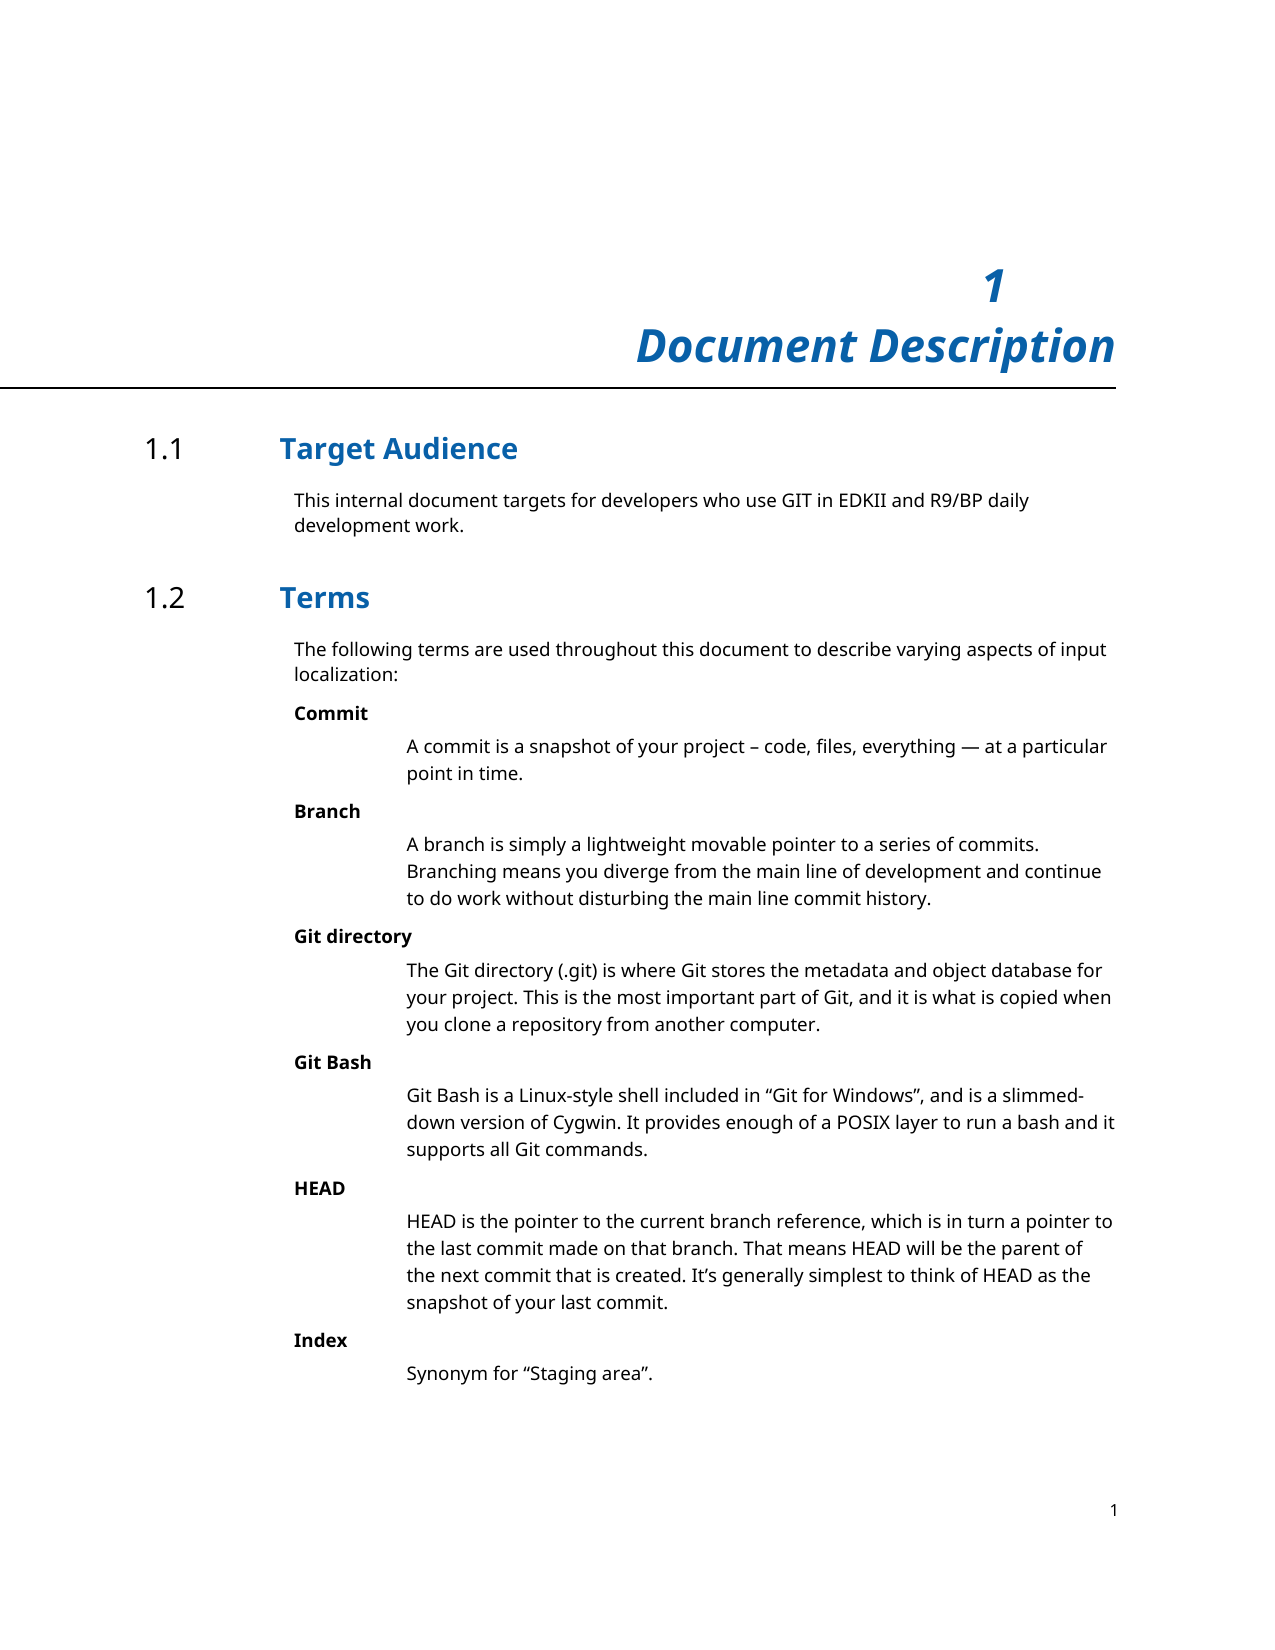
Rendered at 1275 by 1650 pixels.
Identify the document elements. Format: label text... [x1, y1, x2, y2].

text Git Bash is a Linux-style shell included in “Git for Windows”, and is a slimmed-down version of Cygwin. It provides enough of a POSIX layer to run a bash and it supports all Git commands. [406, 1081, 1116, 1162]
text This internal document targets for developers who use GIT in EDKII and R9/BP daily development work. [294, 487, 1116, 538]
text A commit is a snapshot of your project – code, files, everything — at a particular point in time. [406, 732, 1116, 786]
text HEAD is the pointer to the current branch reference, which is in turn a pointer to the last commit made on that branch. That means HEAD will be the parent of the next commit that is created. It’s generally simplest to think of HEAD as the snapshot of your last commit. [406, 1207, 1116, 1315]
text Commit [294, 700, 1116, 725]
text The Git directory (.git) is where Git stores the metadata and object database for your project. This is the most important part of Git, and it is what is copied when you clone a repository from another computer. [406, 956, 1116, 1037]
text Synonym for “Staging area”. [406, 1359, 1116, 1386]
text A branch is simply a lightweight movable pointer to a series of commits. Branching means you diverge from the main line of development and continue to do work without disturbing the main line commit history. [406, 830, 1116, 911]
text HEAD [294, 1175, 1116, 1200]
subtitle Target Audience [144, 431, 1116, 466]
text Git Bash [294, 1049, 1116, 1075]
text Index [294, 1327, 1116, 1353]
subtitle Terms [144, 580, 1116, 615]
text Branch [294, 798, 1116, 824]
text Git directory [294, 924, 1116, 949]
text The following terms are used throughout this document to describe varying aspects of input localization: [294, 636, 1116, 687]
subtitle Document Description [0, 254, 1116, 387]
